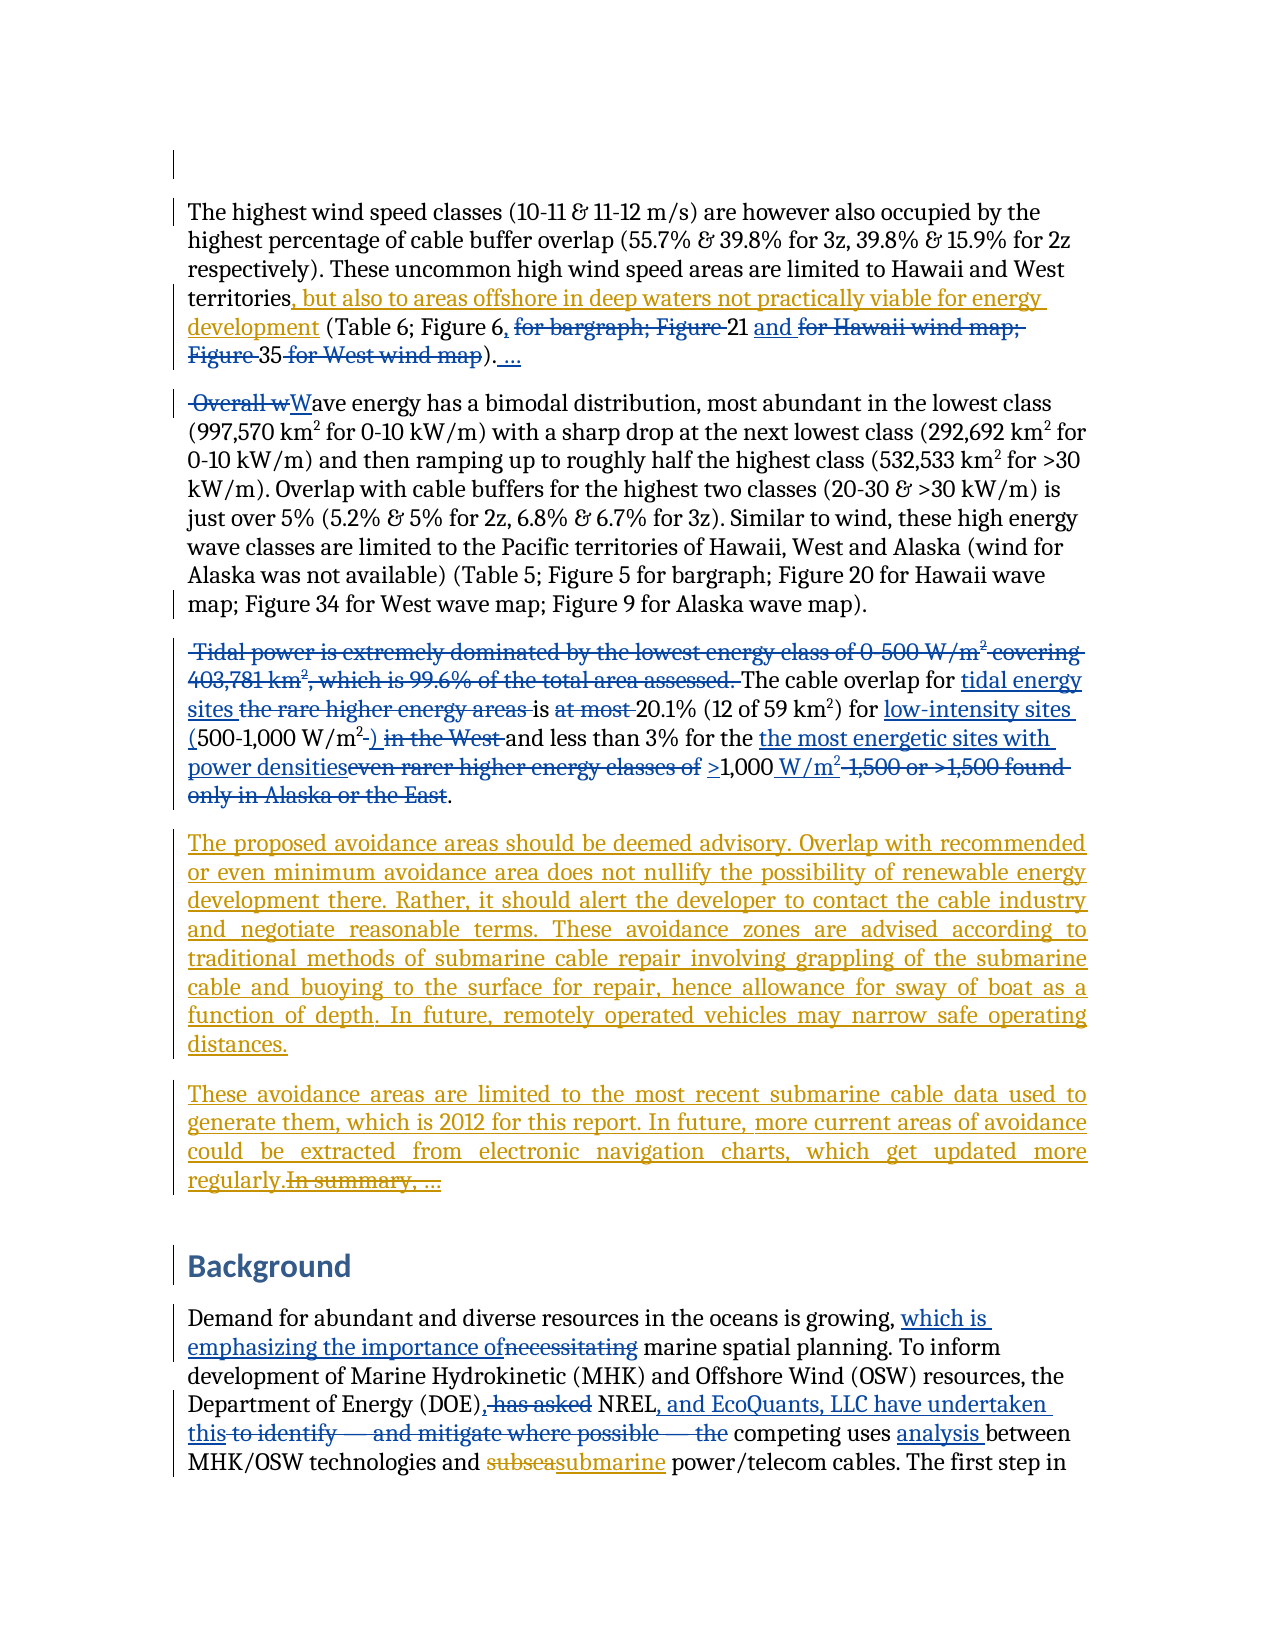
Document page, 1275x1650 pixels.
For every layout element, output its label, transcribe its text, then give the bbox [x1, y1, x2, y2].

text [187, 1304, 1087, 1477]
text The cable overlap for is 20.1% (12 of 59 km2) for 500-1,000 W/m2and less than 3% for the 1,000. [187, 637, 1087, 810]
subtitle Background [187, 1244, 1087, 1285]
text The highest wind speed classes (10-11 & 11-12 m/s) are however also occupied by the highest percentage of cable buffer overlap (55.7% & 39.8% for 3z, 39.8% & 15.9% for 2z respectively). These uncommon high wind speed areas are limited to Hawaii and West territories (Table 6; Figure 6 21 35). [187, 197, 1087, 370]
text ave energy has a bimodal distribution, most abundant in the lowest class (997,570 km2 for 0-10 kW/m) with a sharp drop at the next lowest class (292,692 km2 for 0-10 kW/m) and then ramping up to roughly half the highest class (532,533 km2 for >30 kW/m). Overlap with cable buffers for the highest two classes (20-30 & >30 kW/m) is just over 5% (5.2% & 5% for 2z, 6.8% & 6.7% for 3z). Similar to wind, these high energy wave classes are limited to the Pacific territories of Hawaii, West and Alaska (wind for Alaska was not available) (Table 5; Figure 5 for bargraph; Figure 20 for Hawaii wave map; Figure 34 for West wave map; Figure 9 for Alaska wave map). [187, 389, 1087, 619]
